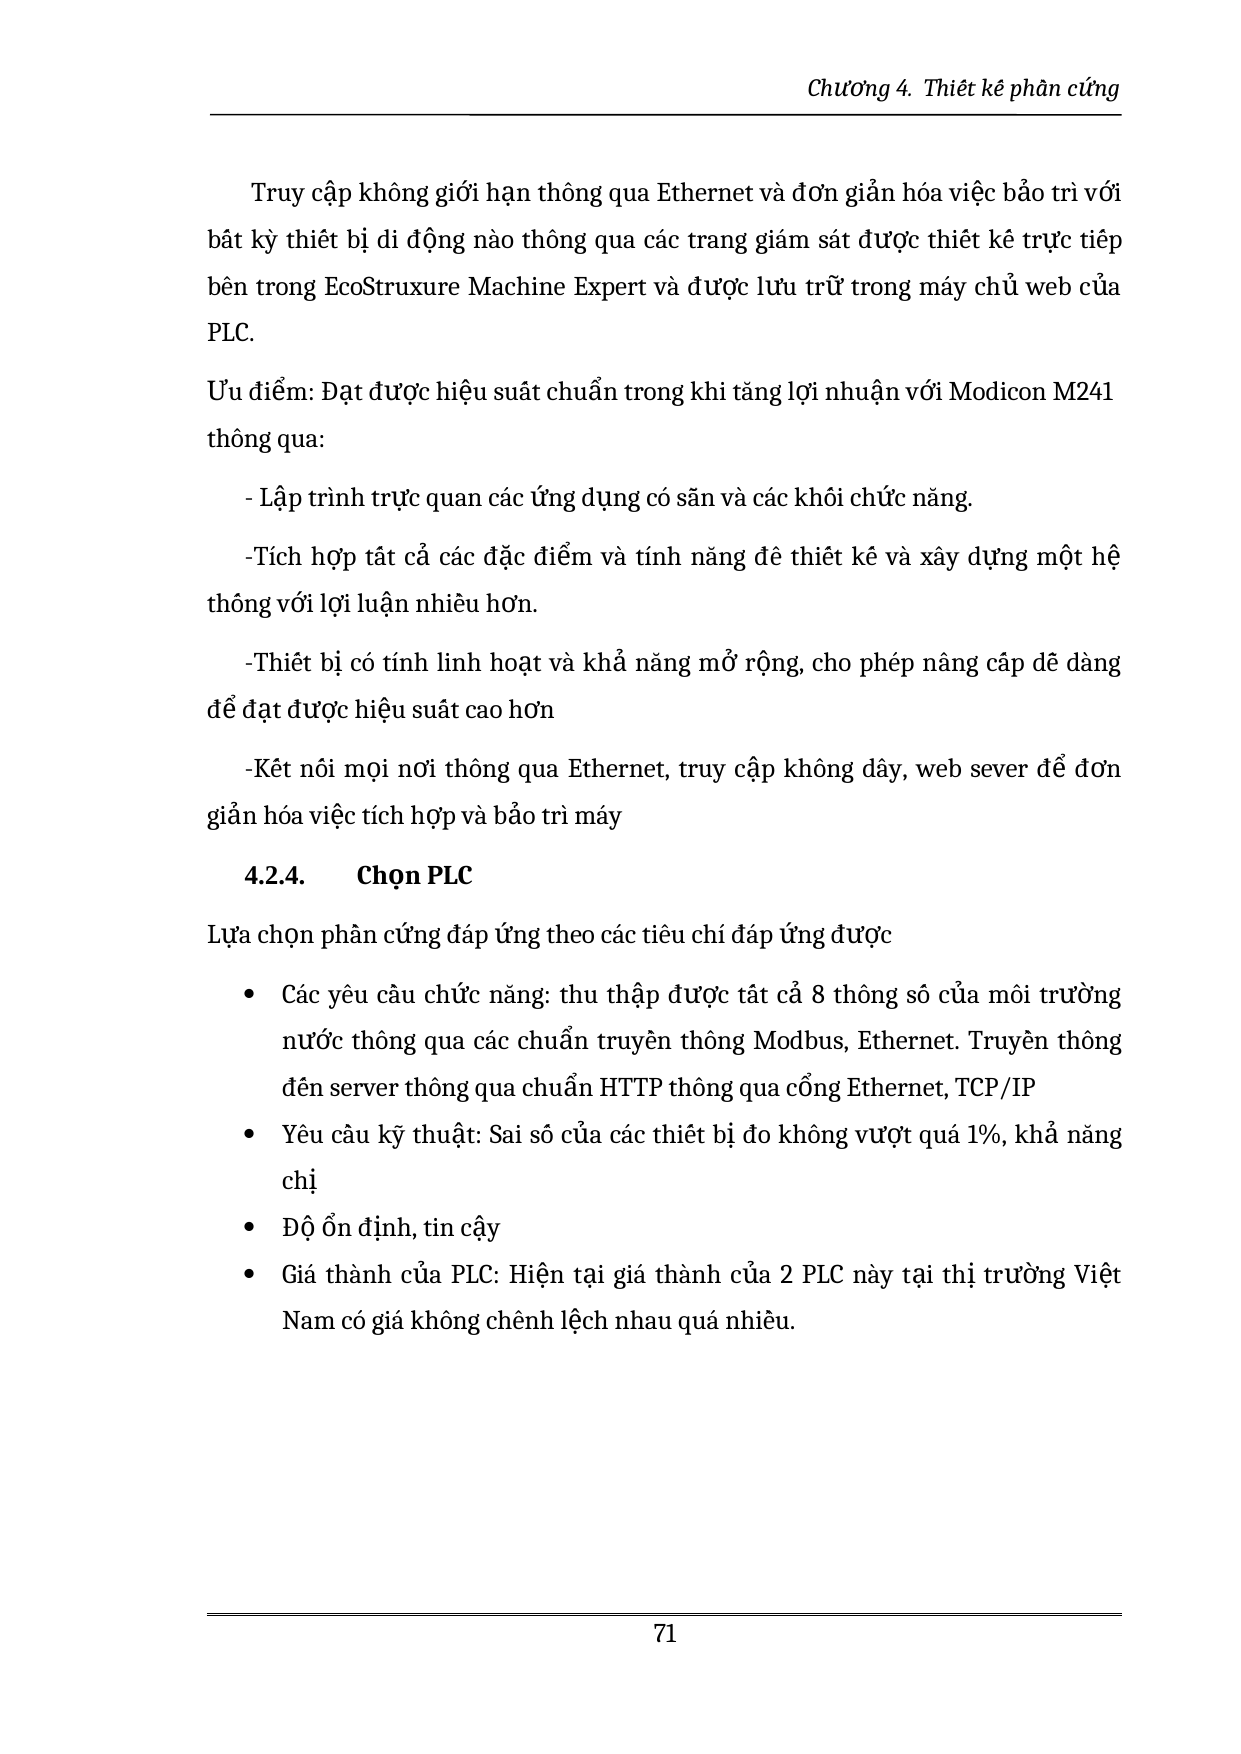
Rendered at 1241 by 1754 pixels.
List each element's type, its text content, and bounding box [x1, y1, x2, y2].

list Yêu cầu kỹ thuật: Sai số của các thiết bị đo không vượt quá 1%, khả năng chị [244, 1119, 1122, 1196]
text - Lập trình trực quan các ứng dụng có sẵn và các khối chức năng. [207, 482, 1122, 513]
list Giá thành của PLC: Hiện tại giá thành của 2 PLC này tại thị trường Việt Nam có giá không chênh lệch nhau quá nhiều. [244, 1259, 1122, 1336]
text -Thiết bị có tính linh hoạt và khả năng mở rộng, cho phép nâng cấp dễ dàng để đạt được hiệu suất cao hơn [207, 647, 1122, 725]
list Độ ổn định, tin cậy [244, 1212, 1122, 1243]
text -Tích hợp tất cả các đặc điểm và tính năng đê thiết kế và xây dựng một hệ thống với lợi luận nhiều hơn. [207, 541, 1122, 619]
subtitle Chọn PLC [244, 859, 1122, 891]
text -Kết nối mọi nơi thông qua Ethernet, truy cập không dây, web sever để đơn giản hóa việc tích hợp và bảo trì máy [207, 753, 1122, 831]
text Ưu điểm: Đạt được hiệu suất chuẩn trong khi tăng lợi nhuận với Modicon M241 thông qua: [207, 376, 1122, 454]
list Các yêu cầu chức năng: thu thập được tất cả 8 thông số của môi trường nước thông qua các chuẩn truyền thông Modbus, Ethernet. Truyền thông đến server thông qua chuẩn HTTP thông qua cổng Ethernet, TCP/IP [244, 979, 1122, 1103]
text Lựa chọn phần cứng đáp ứng theo các tiêu chí đáp ứng được [207, 919, 1122, 951]
text Truy cập không giới hạn thông qua Ethernet và đơn giản hóa việc bảo trì với bất kỳ thiết bị di động nào thông qua các trang giám sát được thiết kế trực tiếp bên trong EcoStruxure Machine Expert và được lưu trữ trong máy chủ web của PLC. [207, 177, 1122, 348]
